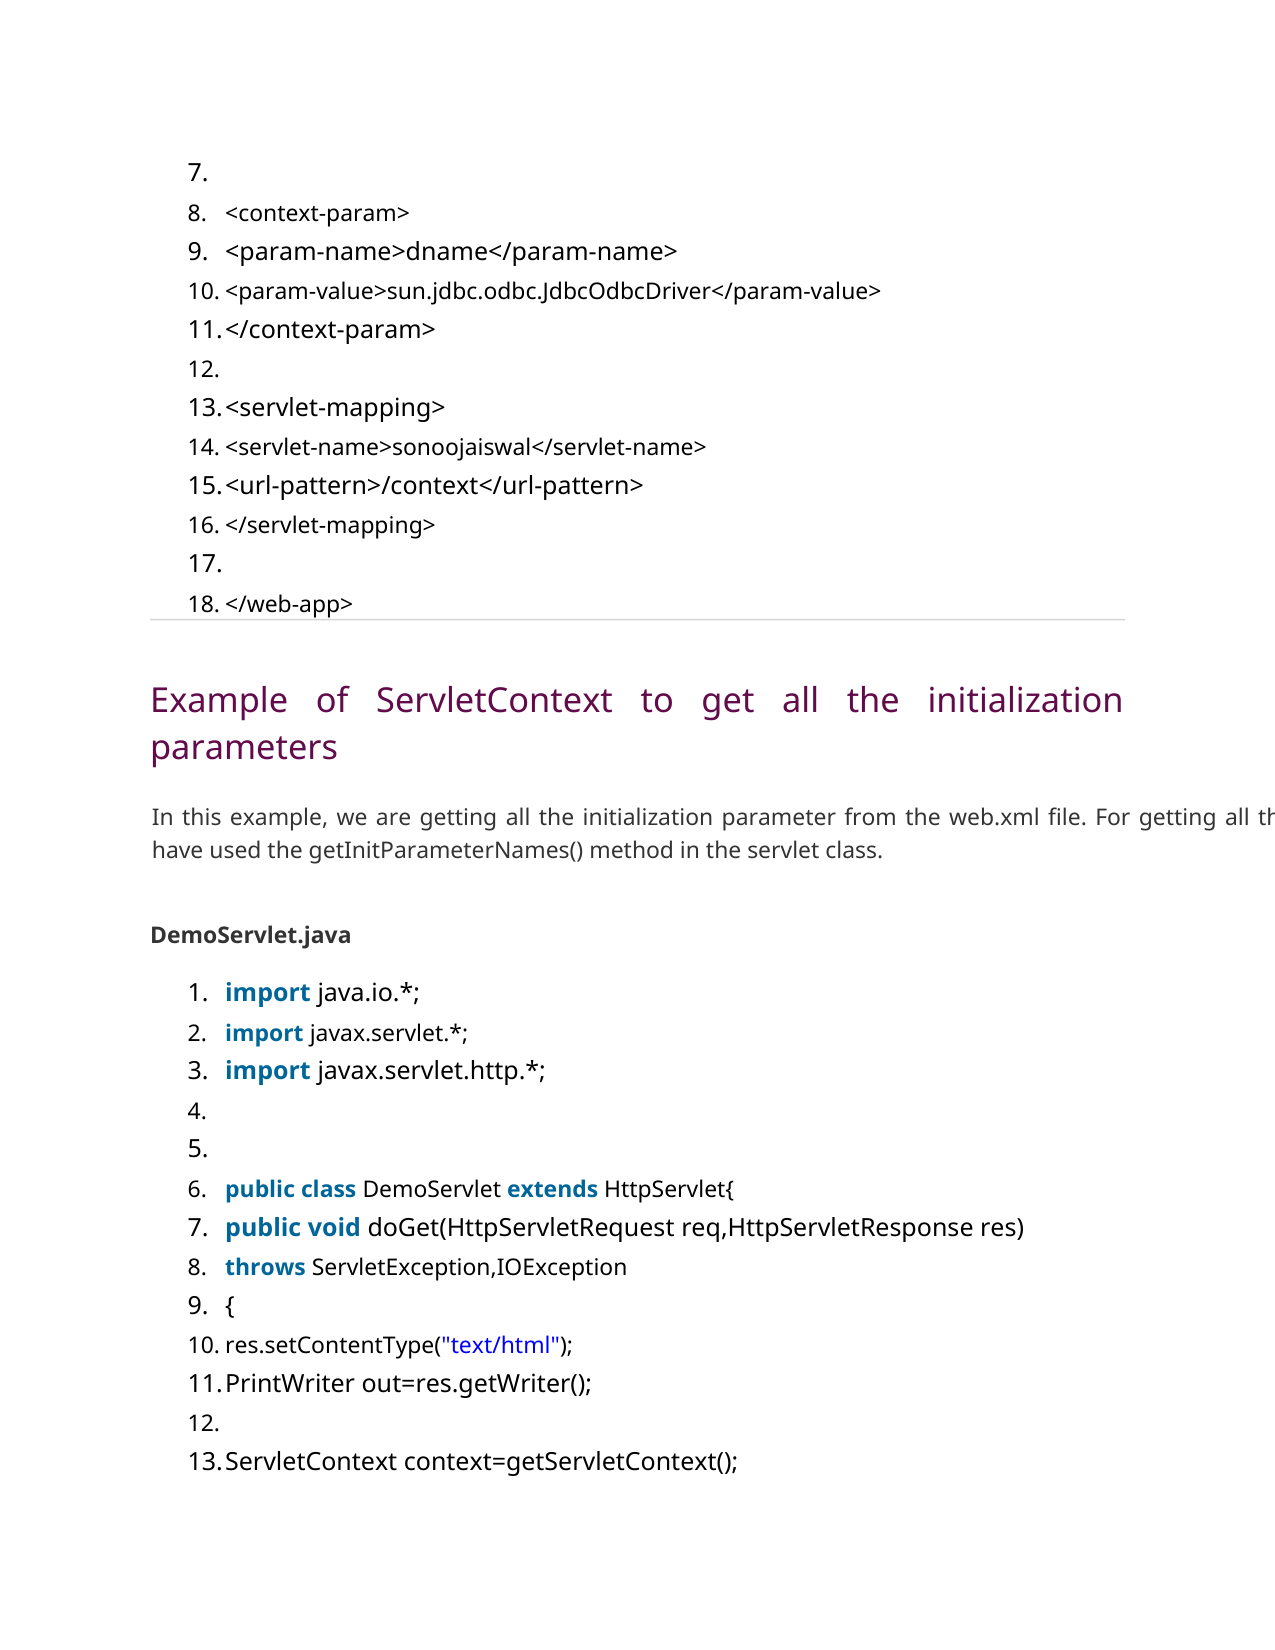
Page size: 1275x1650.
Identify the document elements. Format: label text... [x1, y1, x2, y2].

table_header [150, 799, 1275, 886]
subtitle Example of ServletContext to get all the initialization parameters [150, 676, 1125, 770]
list public class DemoServlet extends HttpServlet{ [187, 1165, 1125, 1204]
list <url-pattern>/context</url-pattern> [187, 462, 1125, 502]
list import java.io.*; [187, 970, 1125, 1009]
list <param-value>sun.jdbc.odbc.JdbcOdbcDriver</param-value> [187, 267, 1125, 306]
list import javax.servlet.http.*; [187, 1048, 1125, 1087]
text DemoServlet.java [150, 886, 1125, 951]
list <context-param> [187, 189, 1125, 228]
list PrintWriter out=res.getWriter(); [187, 1361, 1125, 1399]
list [187, 423, 1125, 462]
list <servlet-mapping> [187, 384, 1125, 423]
list </servlet-mapping> [187, 502, 1125, 541]
list res.setContentType("text/html"); [187, 1321, 1125, 1361]
list public void doGet(HttpServletRequest req,HttpServletResponse res) [187, 1204, 1125, 1243]
list throws ServletException,IOException [187, 1243, 1125, 1282]
list </context-param> [187, 306, 1125, 345]
list </web-app> [187, 580, 1125, 618]
list { [187, 1282, 1125, 1321]
list ServletContext context=getServletContext(); [187, 1439, 1125, 1478]
list <param-name>dname</param-name> [187, 228, 1125, 267]
list import javax.servlet.*; [187, 1009, 1125, 1048]
